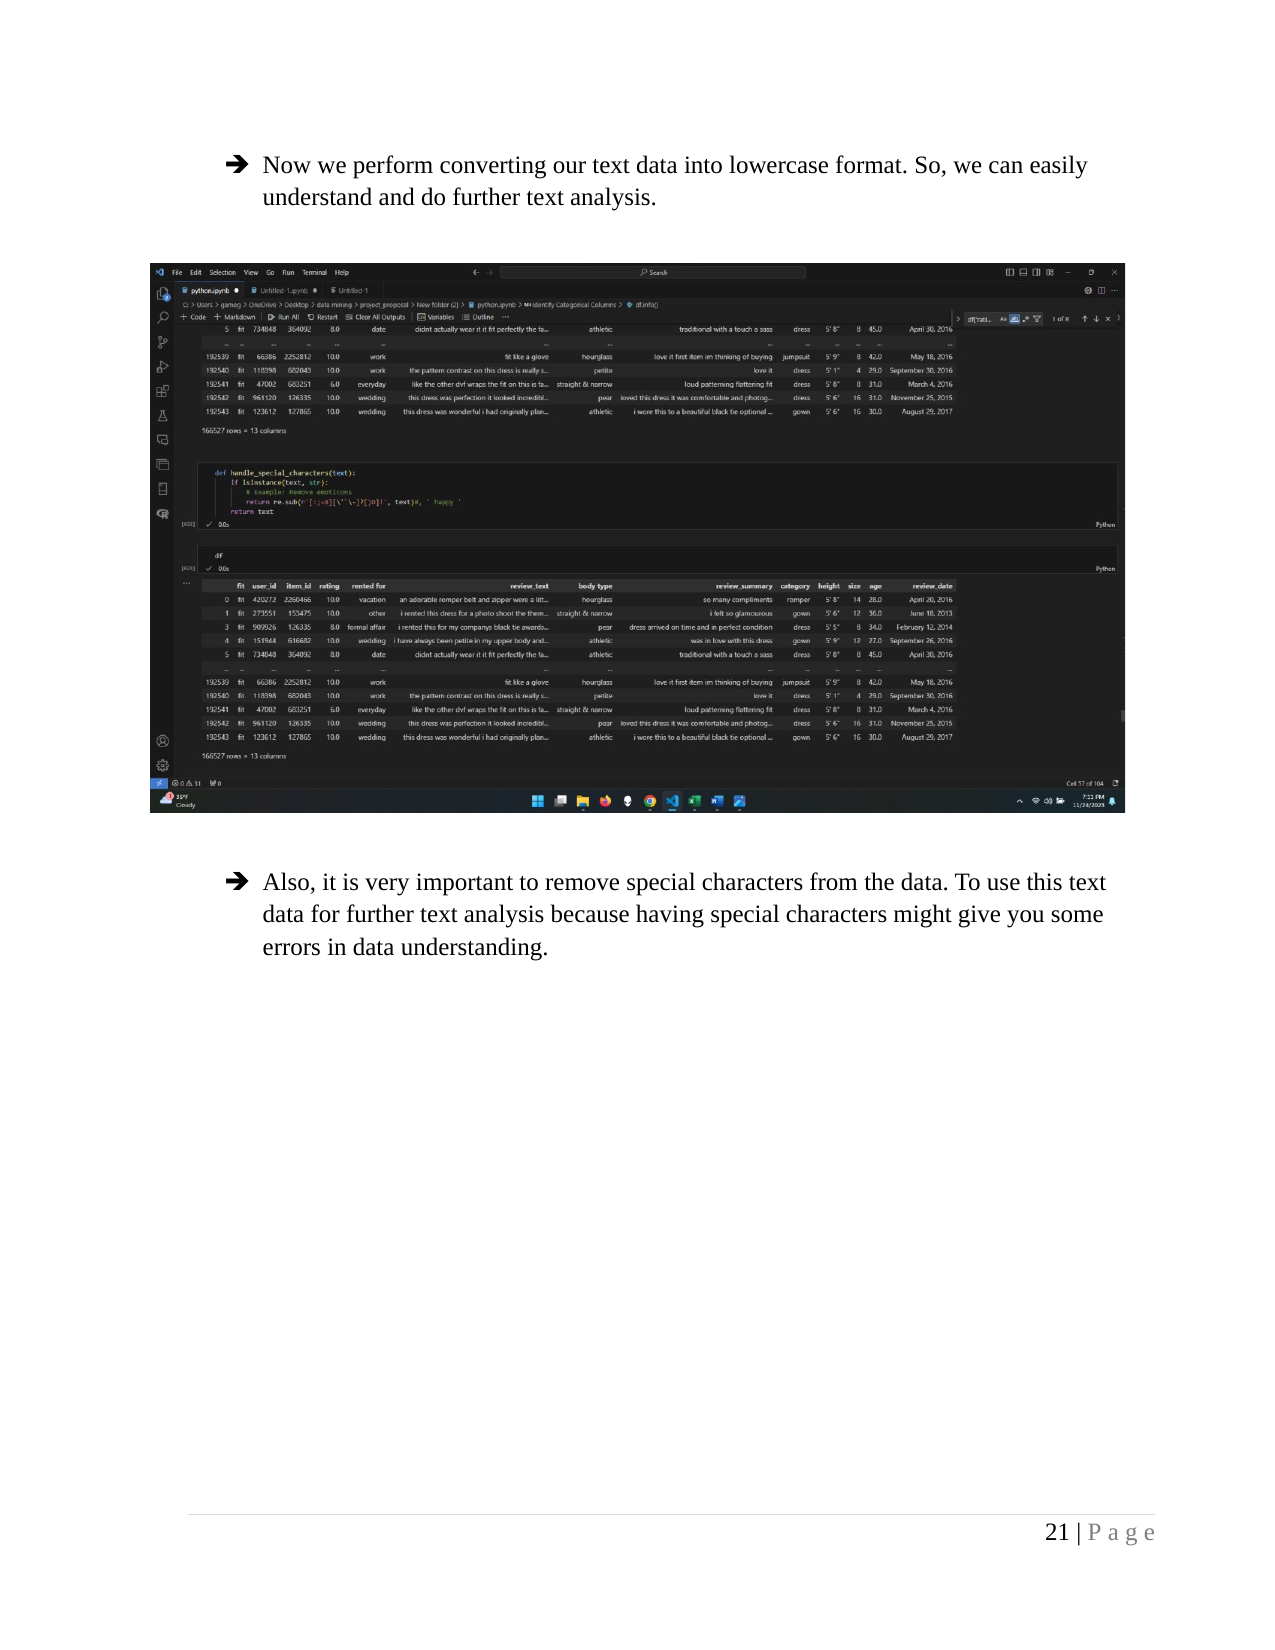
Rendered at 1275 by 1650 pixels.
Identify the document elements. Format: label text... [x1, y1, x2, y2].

list Now we perform converting our text data into lowercase format. So, we can easily understand and do further text analysis. [224, 150, 1125, 211]
list Also, it is very important to remove special characters from the data. To use this text data for further text analysis because having special characters might give you some errors in data understanding. [224, 867, 1125, 960]
picture [150, 263, 1125, 813]
